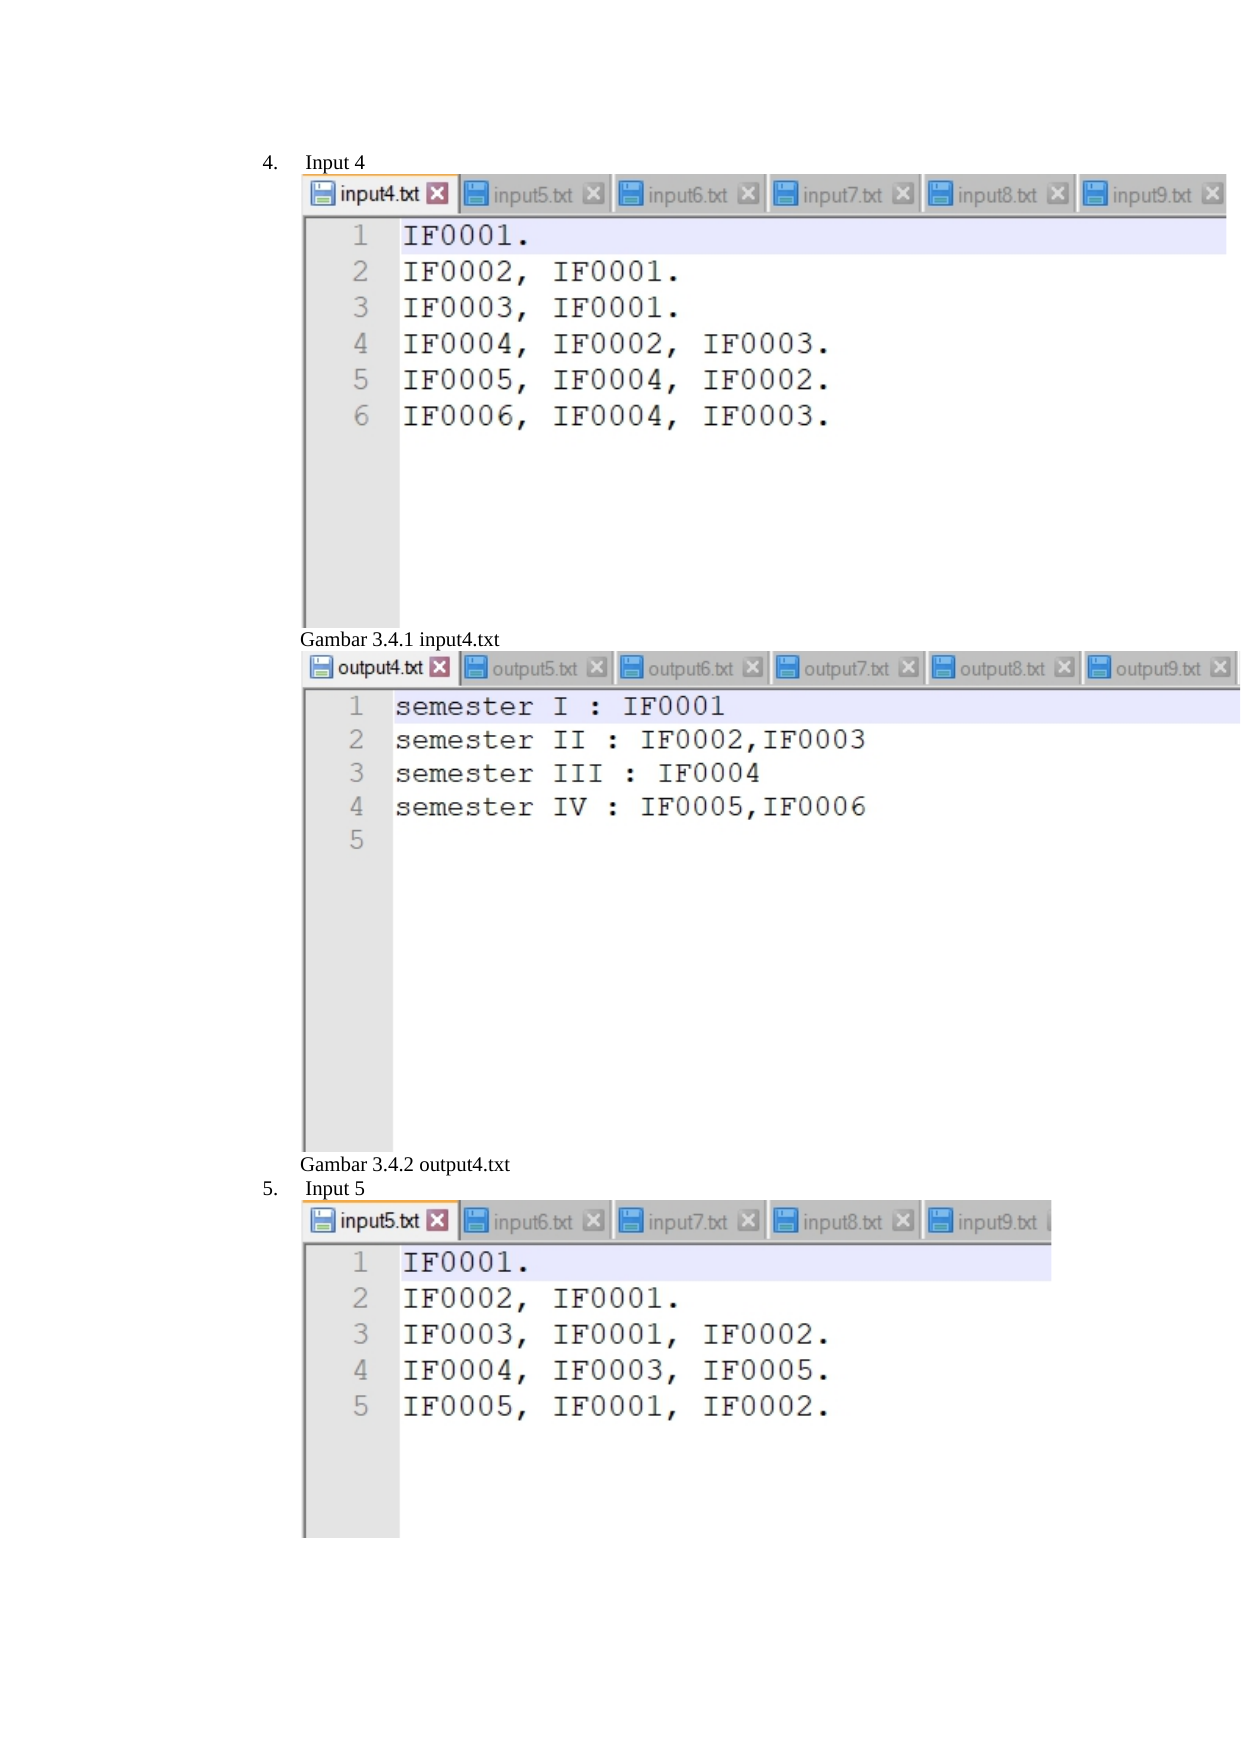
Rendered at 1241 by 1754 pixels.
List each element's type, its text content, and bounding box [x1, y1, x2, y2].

picture [300, 1200, 1052, 1538]
picture [300, 174, 1227, 628]
list Input 5 [262, 1176, 1090, 1200]
list Gambar 3.4.1 input4.txt [300, 628, 1090, 651]
list Gambar 3.4.2 output4.txt [300, 1152, 1090, 1176]
picture [300, 651, 1241, 1152]
